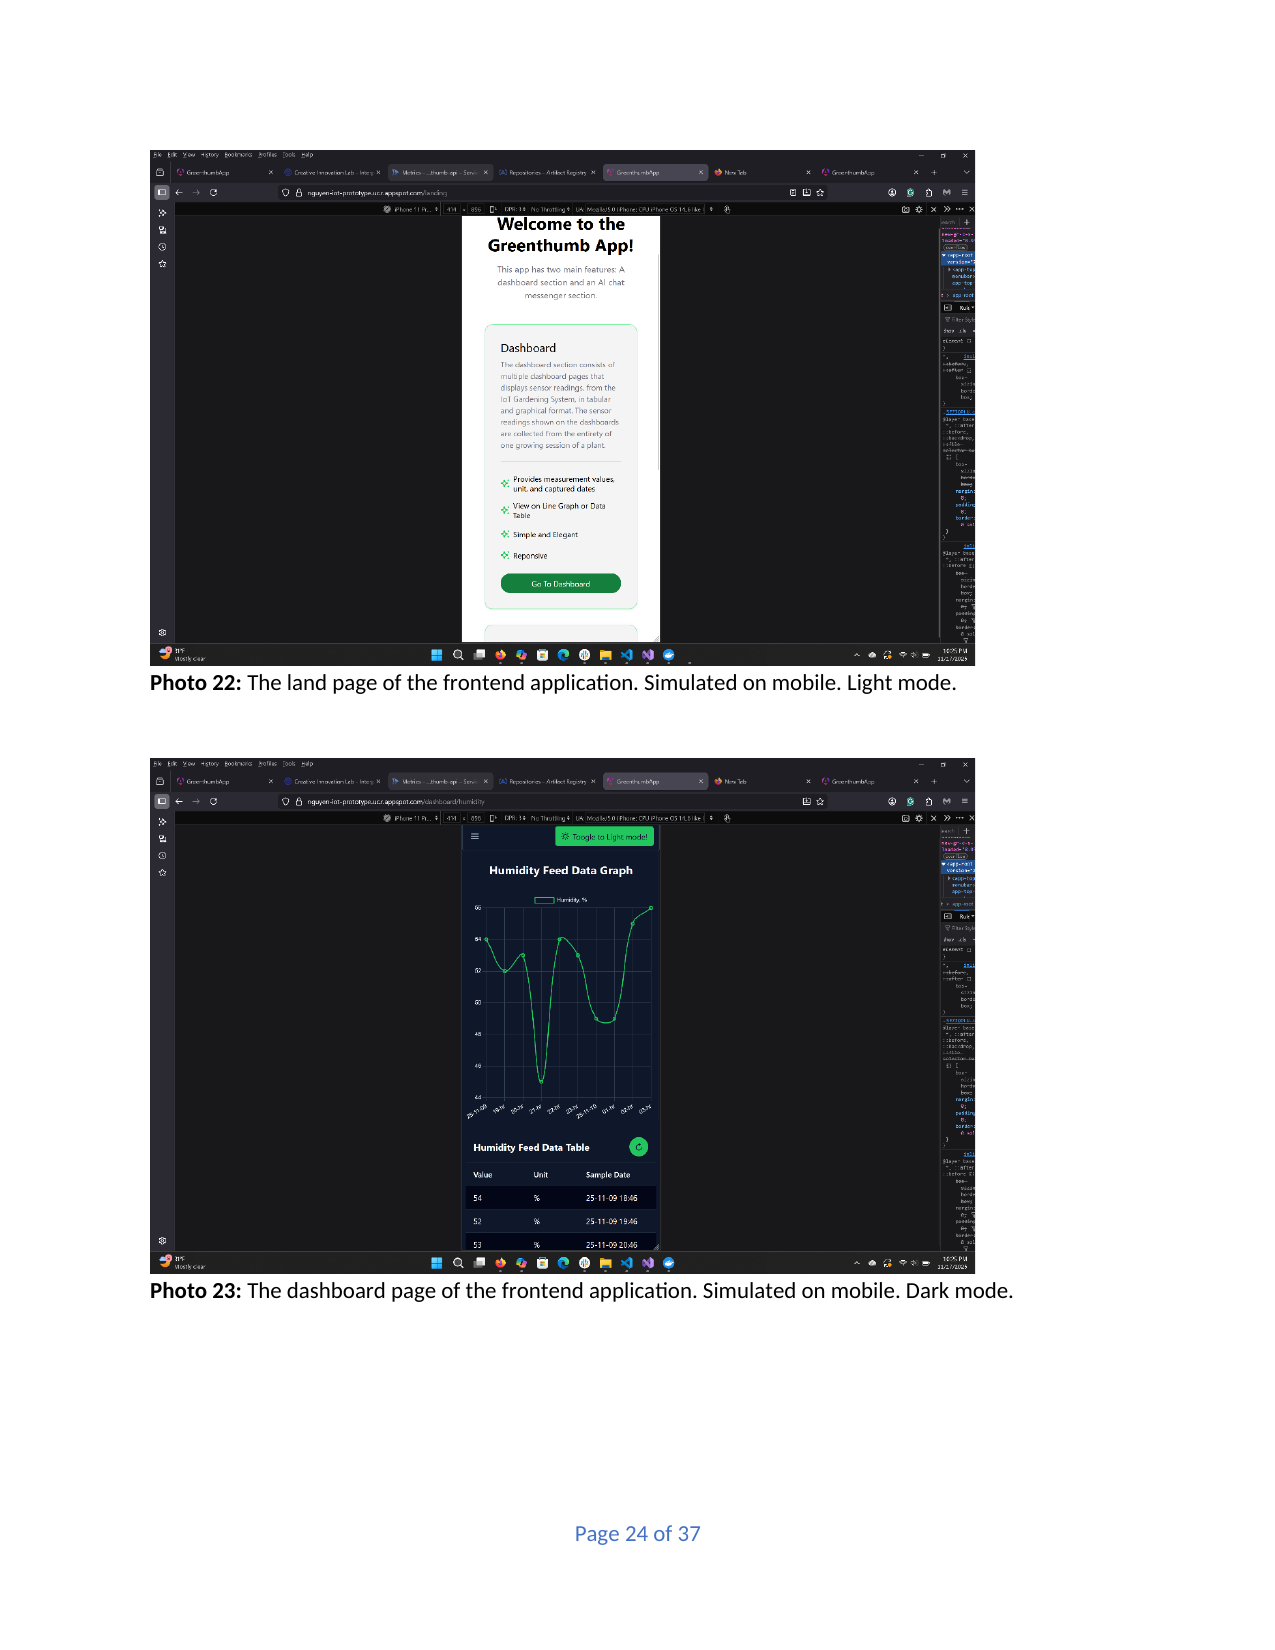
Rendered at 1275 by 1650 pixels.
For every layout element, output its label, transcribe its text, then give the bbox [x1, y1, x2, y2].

text Photo 22: The land page of the frontend application. Simulated on mobile. Light mode. [150, 668, 1125, 696]
text Photo 23: The dashboard page of the frontend application. Simulated on mobile. Dark mode. [150, 1276, 1125, 1304]
picture [150, 758, 976, 1274]
picture [150, 150, 976, 666]
